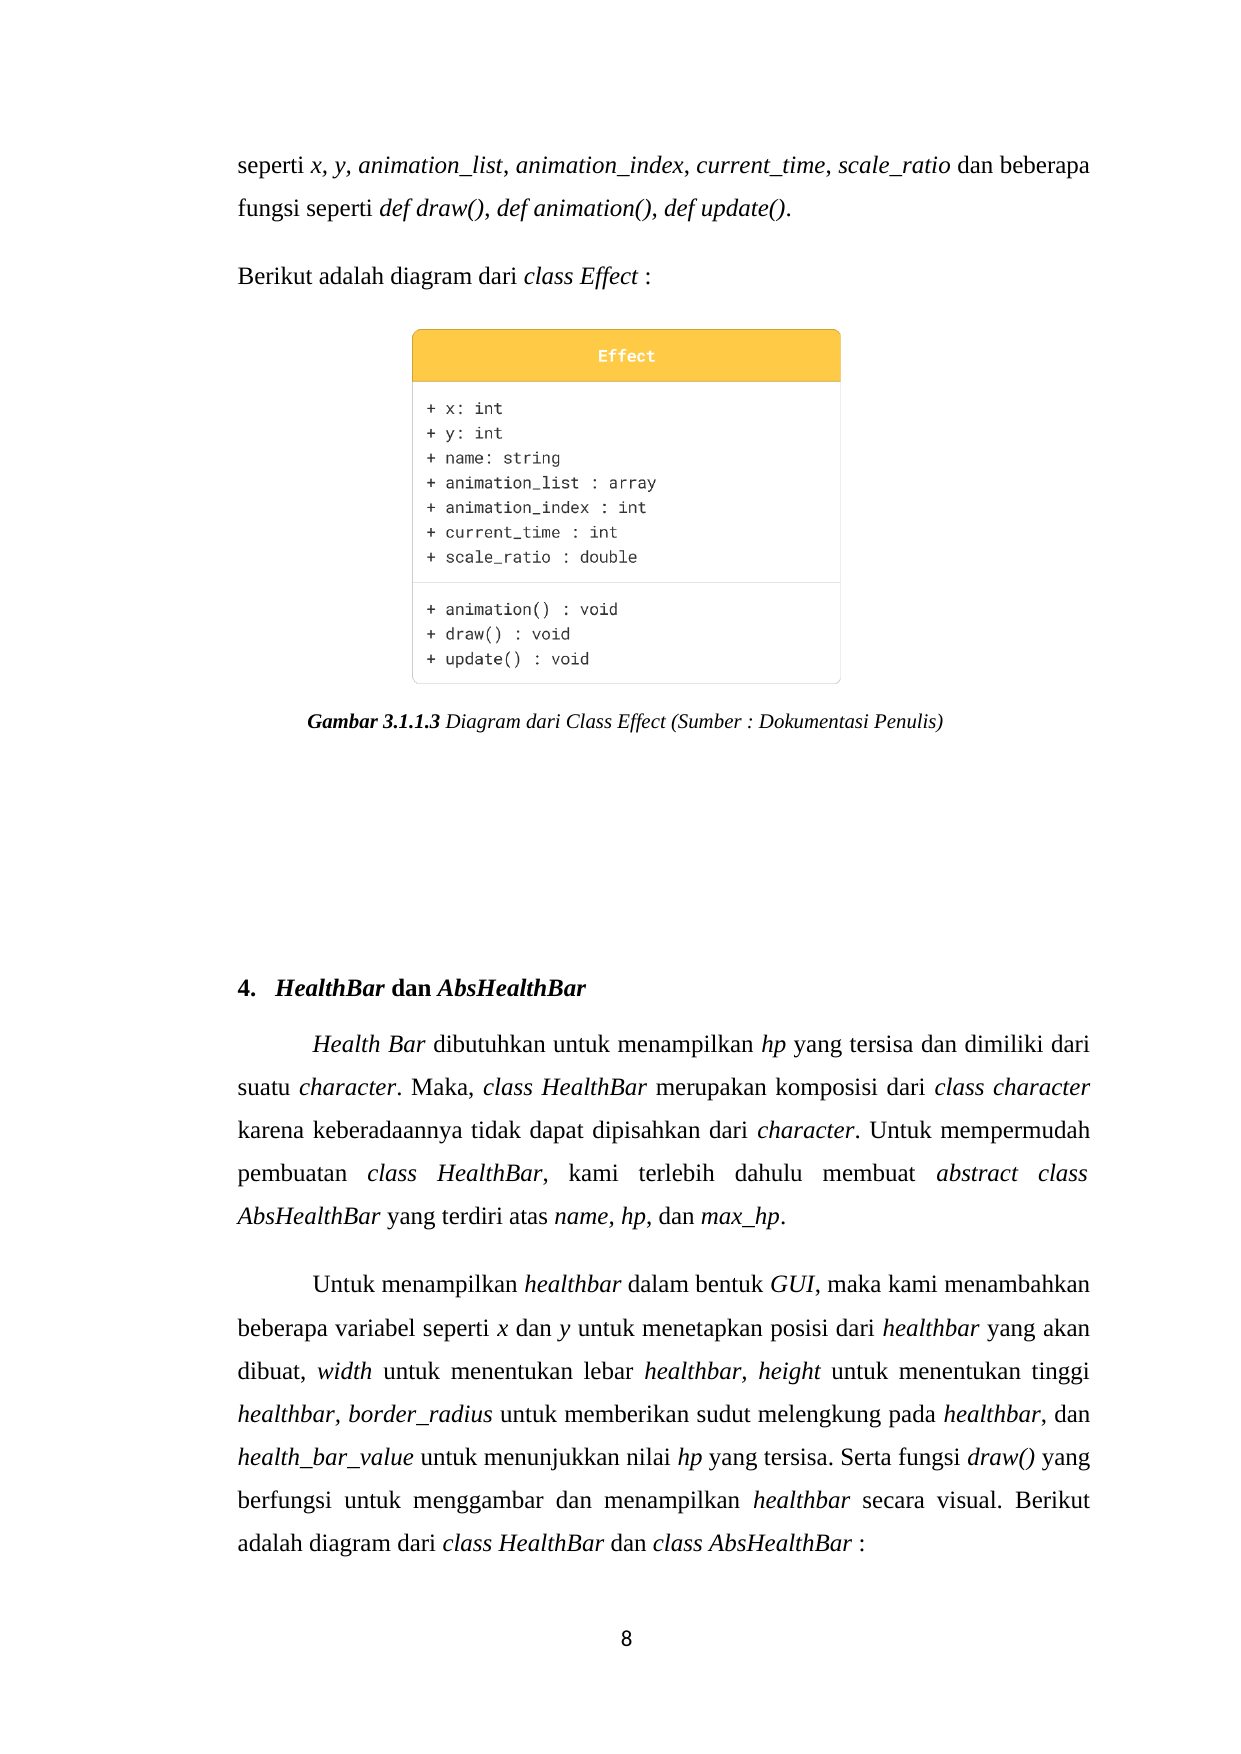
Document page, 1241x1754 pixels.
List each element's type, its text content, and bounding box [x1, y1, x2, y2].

text Untuk menampilkan healthbar dalam bentuk GUI, maka kami menambahkan beberapa variabel seperti x dan y untuk menetapkan posisi dari healthbar yang akan dibuat, width untuk menentukan lebar healthbar, height untuk menentukan tinggi healthbar, border_radius untuk memberikan sudut melengkung pada healthbar, dan health_bar_value untuk menunjukkan nilai hp yang tersisa. Serta fungsi draw() yang berfungsi untuk menggambar dan menampilkan healthbar secara visual. Berikut adalah diagram dari class HealthBar dan class AbsHealthBar : [237, 1269, 1090, 1557]
picture [412, 329, 841, 684]
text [237, 150, 1090, 222]
text Health Bar dibutuhkan untuk menampilkan hp yang tersisa dan dimiliki dari suatu character. Maka, class HealthBar merupakan komposisi dari class character karena keberadaannya tidak dapat dipisahkan dari character. Untuk mempermudah pembuatan class HealthBar, kami terlebih dahulu membuat abstract class AbsHealthBar yang terdiri atas name, hp, dan max_hp. [237, 1029, 1090, 1230]
subtitle HealthBar dan AbsHealthBar [237, 973, 1090, 1002]
text Berikut adalah diagram dari class Effect : [237, 261, 1090, 290]
text Gambar 3.1.1.3 Diagram dari Class Effect (Sumber : Dokumentasi Penulis) [162, 709, 1090, 733]
